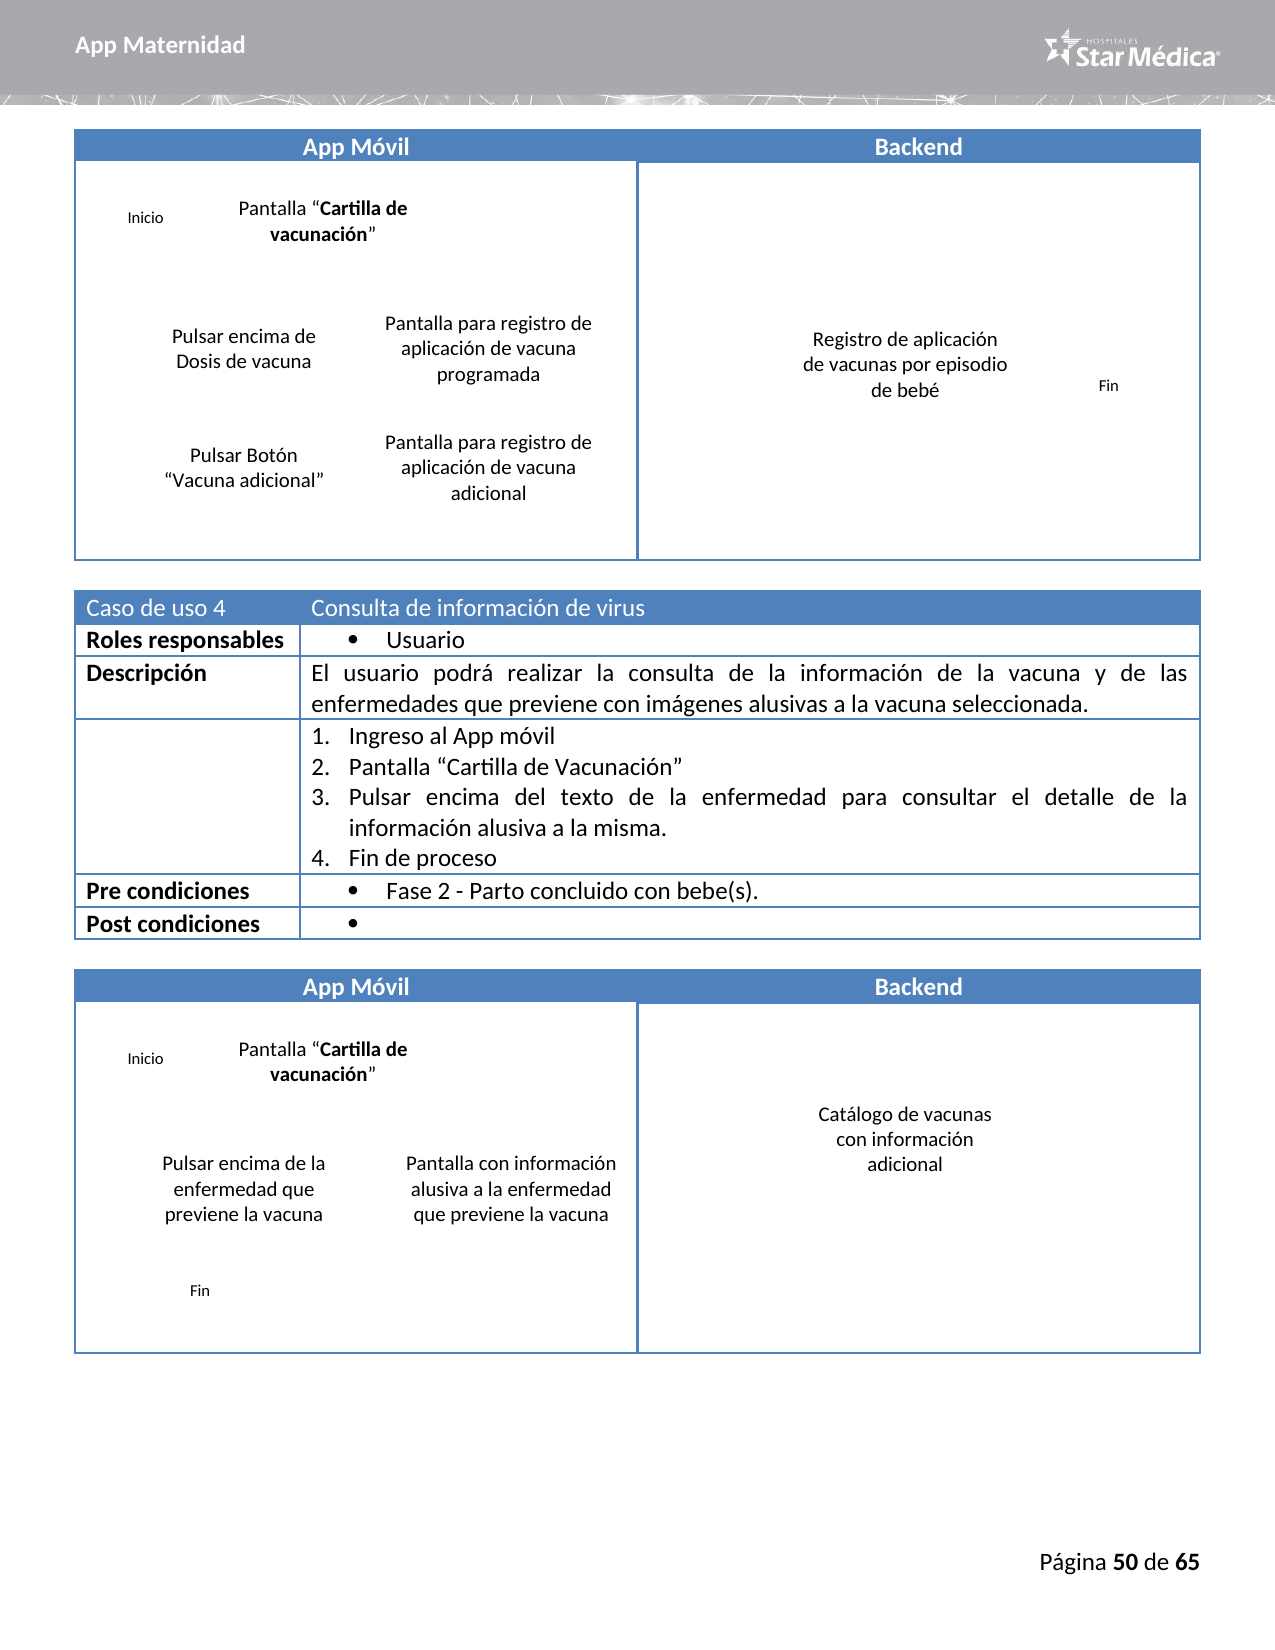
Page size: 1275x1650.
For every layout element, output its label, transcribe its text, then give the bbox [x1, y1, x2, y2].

table_header Backend [639, 971, 1199, 1002]
table_cell [639, 1004, 1199, 1352]
table_header App Móvil [76, 131, 636, 161]
table_header Caso de uso 4 [76, 592, 299, 623]
table_cell Ingreso al App móvil Pantalla “Cartilla de Vacunación” Pulsar encima del texto de la enfermedad para consultar el detalle de la información alusiva a la misma. Fin de proceso [301, 720, 1199, 873]
table_cell Post condiciones [76, 908, 299, 938]
table_header Backend [639, 131, 1199, 161]
table_header Consulta de información de virus [301, 592, 1199, 623]
table_cell [76, 161, 636, 559]
table_cell [76, 720, 299, 873]
table_header App Móvil [76, 971, 636, 1002]
table_cell Usuario [301, 625, 1199, 655]
table_cell Pre condiciones [76, 875, 299, 906]
table_cell [301, 908, 1199, 938]
table_cell Descripción [76, 657, 299, 718]
table_cell Roles responsables [76, 625, 299, 655]
table_cell [76, 1002, 636, 1352]
table_cell El usuario podrá realizar la consulta de la información de la vacuna y de las enfermedades que previene con imágenes alusivas a la vacuna seleccionada. [301, 657, 1199, 718]
table_cell [639, 163, 1199, 559]
table_cell Fase 2 - Parto concluido con bebe(s). [301, 875, 1199, 906]
